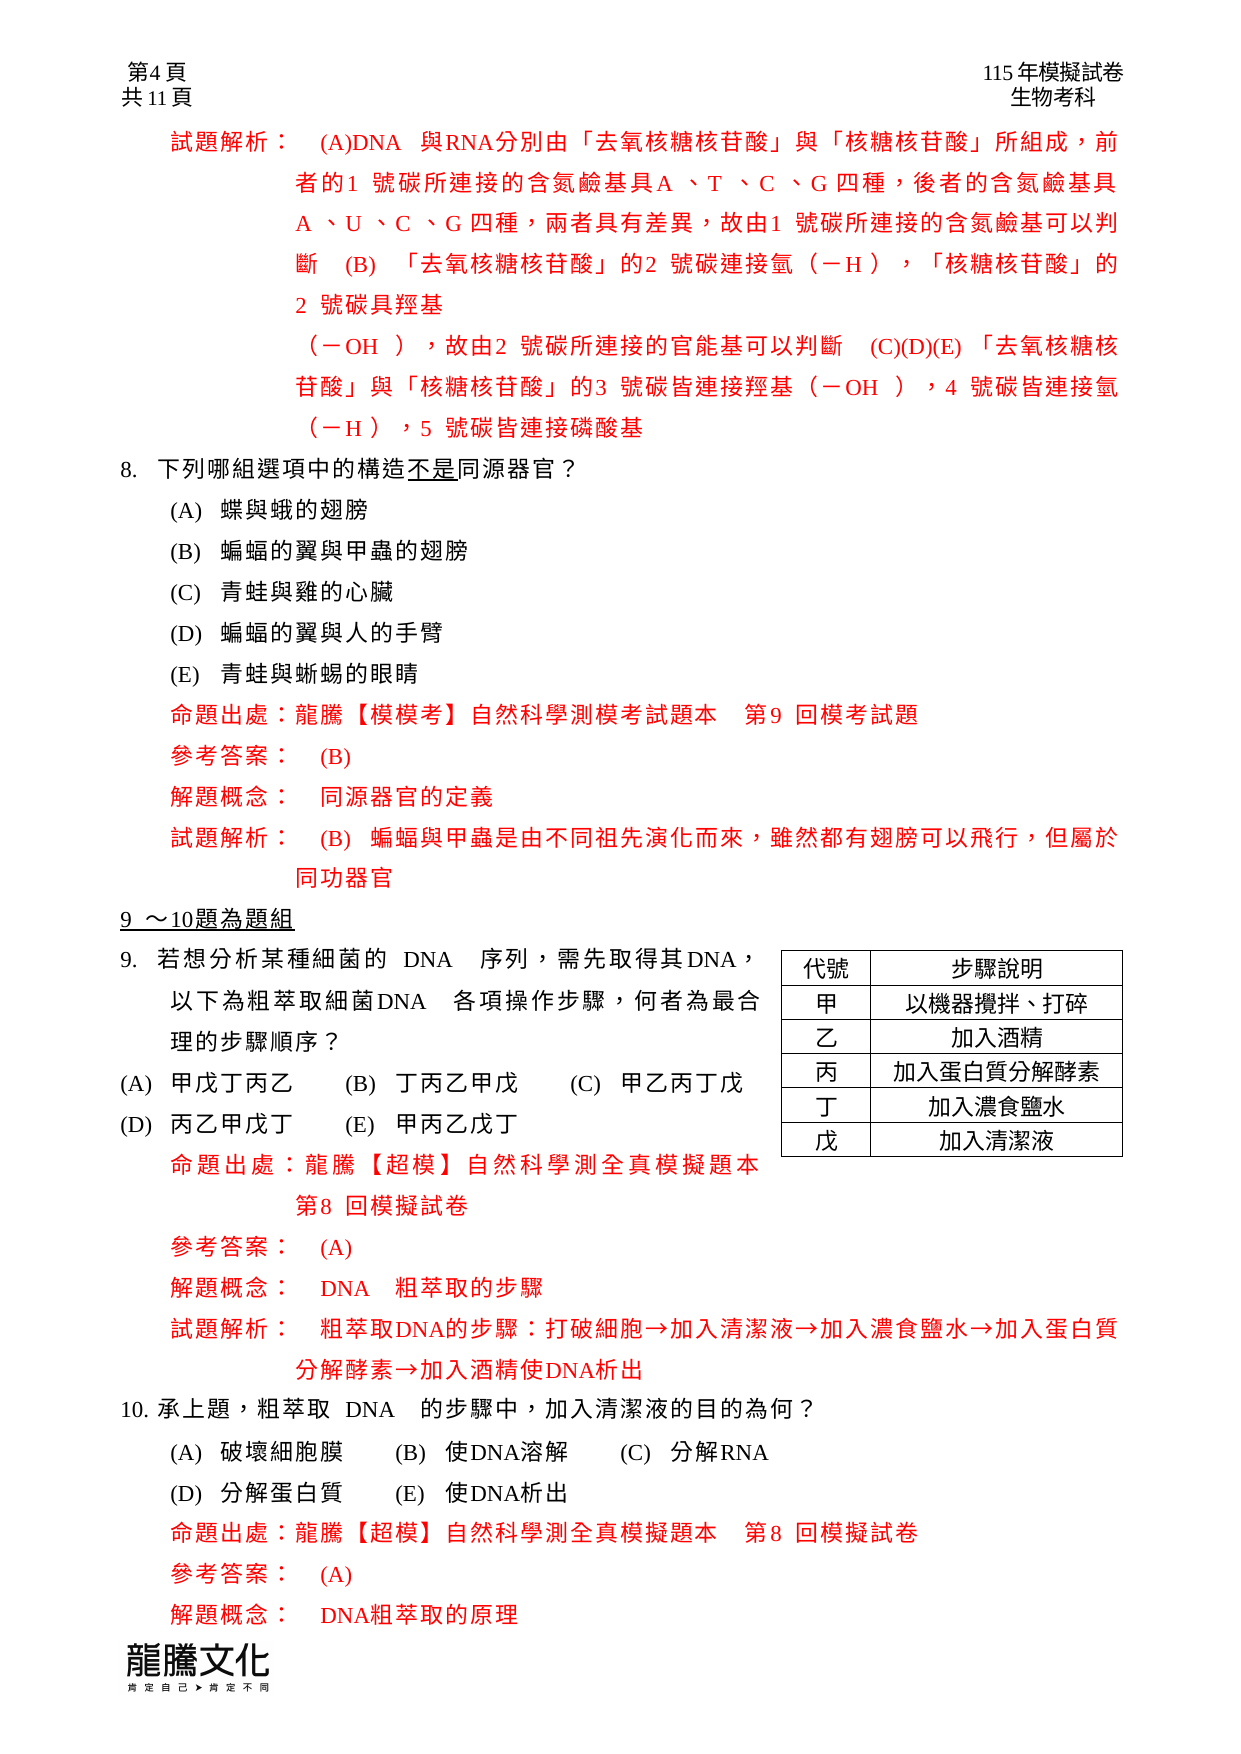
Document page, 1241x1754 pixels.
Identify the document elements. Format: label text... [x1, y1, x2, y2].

text 參考答案： (B) [158, 734, 1120, 774]
text 命題出處：龍騰【超模】自然科學測全真模擬題本 第8回模擬試卷 [158, 1143, 1120, 1225]
table_cell 乙 [782, 1020, 870, 1053]
text (A)甲戊丁丙乙 (B)丁丙乙甲戊 (C)甲乙丙丁戊 (D)丙乙甲戊丁 (E)甲丙乙戊丁 [120, 1061, 781, 1143]
table_cell 甲 [782, 986, 870, 1019]
text (A)破壞細胞膜 (B)使DNA溶解 (C)分解RNA (D)分解蛋白質 (E)使DNA析出 [158, 1429, 1120, 1511]
text 9. 若想分析某種細菌的DNA 序列，需先取得其DNA，以下為粗萃取細菌DNA 各項操作步驟，何者為最合理的步驟順序？ [120, 938, 1120, 1061]
table_cell 丁 [782, 1088, 870, 1122]
text 試題解析： (A)DNA與RNA分別由「去氧核糖核苷酸」與「核糖核苷酸」所組成，前者的1號碳所連接的含氮鹼基具A、T、C、G四種，後者的含氮鹼基具A、U、C、G四種，兩者具有差異，故由1號碳所連接的含氮鹼基可以判斷 (B)「去氧核糖核苷酸」的2號碳連接氫（－H），「核糖核苷酸」的2號碳具羥基 （－OH），故由2 號碳所連接的官能基可以判斷 (C)(D)(E)「去氧核糖核苷酸」與「核糖核苷酸」的3號碳皆連接羥基（－OH），4號碳皆連接氫（－H），5號碳皆連接磷酸基 [158, 119, 1120, 447]
table_cell 戊 [782, 1123, 870, 1156]
text (A)蝶與蛾的翅膀 (B)蝙蝠的翼與甲蟲的翅膀 (C)青蛙與雞的心臟 (D)蝙蝠的翼與人的手臂 (E)青蛙與蜥蜴的眼睛 [158, 488, 1120, 693]
picture [118, 1641, 274, 1695]
text 試題解析： (B)蝙蝠與甲蟲是由不同祖先演化而來，雖然都有翅膀可以飛行，但屬於同功器官 [158, 816, 1120, 897]
text 解題概念： DNA 粗萃取的步驟 [158, 1266, 1120, 1307]
text 解題概念： DNA粗萃取的原理 [158, 1593, 1120, 1634]
table_header 步驟說明 [871, 951, 1122, 984]
text 參考答案： (A) [158, 1225, 1120, 1266]
text 參考答案： (A) [158, 1552, 1120, 1593]
table_cell 丙 [782, 1054, 870, 1087]
table_cell 加入濃食鹽水 [871, 1088, 1122, 1122]
table_cell 以機器攪拌、打碎 [871, 986, 1122, 1019]
text 命題出處：龍騰【模模考】自然科學測模考試題本 第9回模考試題 [158, 693, 1120, 734]
text 8. 下列哪組選項中的構造不是同源器官？ [120, 447, 1120, 488]
text 9～10題為題組 [120, 897, 1120, 938]
text 命題出處：龍騰【超模】自然科學測全真模擬題本 第8回模擬試卷 [158, 1511, 1120, 1552]
text 解題概念： 同源器官的定義 [158, 774, 1120, 816]
table_header 代號 [782, 951, 870, 984]
text 10. 承上題，粗萃取DNA 的步驟中，加入清潔液的目的為何？ [120, 1389, 1120, 1429]
table_cell 加入清潔液 [871, 1123, 1122, 1156]
table_cell 加入蛋白質分解酵素 [871, 1054, 1122, 1087]
table_cell 加入酒精 [871, 1020, 1122, 1053]
text 試題解析： 粗萃取DNA的步驟：打破細胞→加入清潔液→加入濃食鹽水→加入蛋白質分解酵素→加入酒精使DNA析出 [158, 1307, 1120, 1389]
